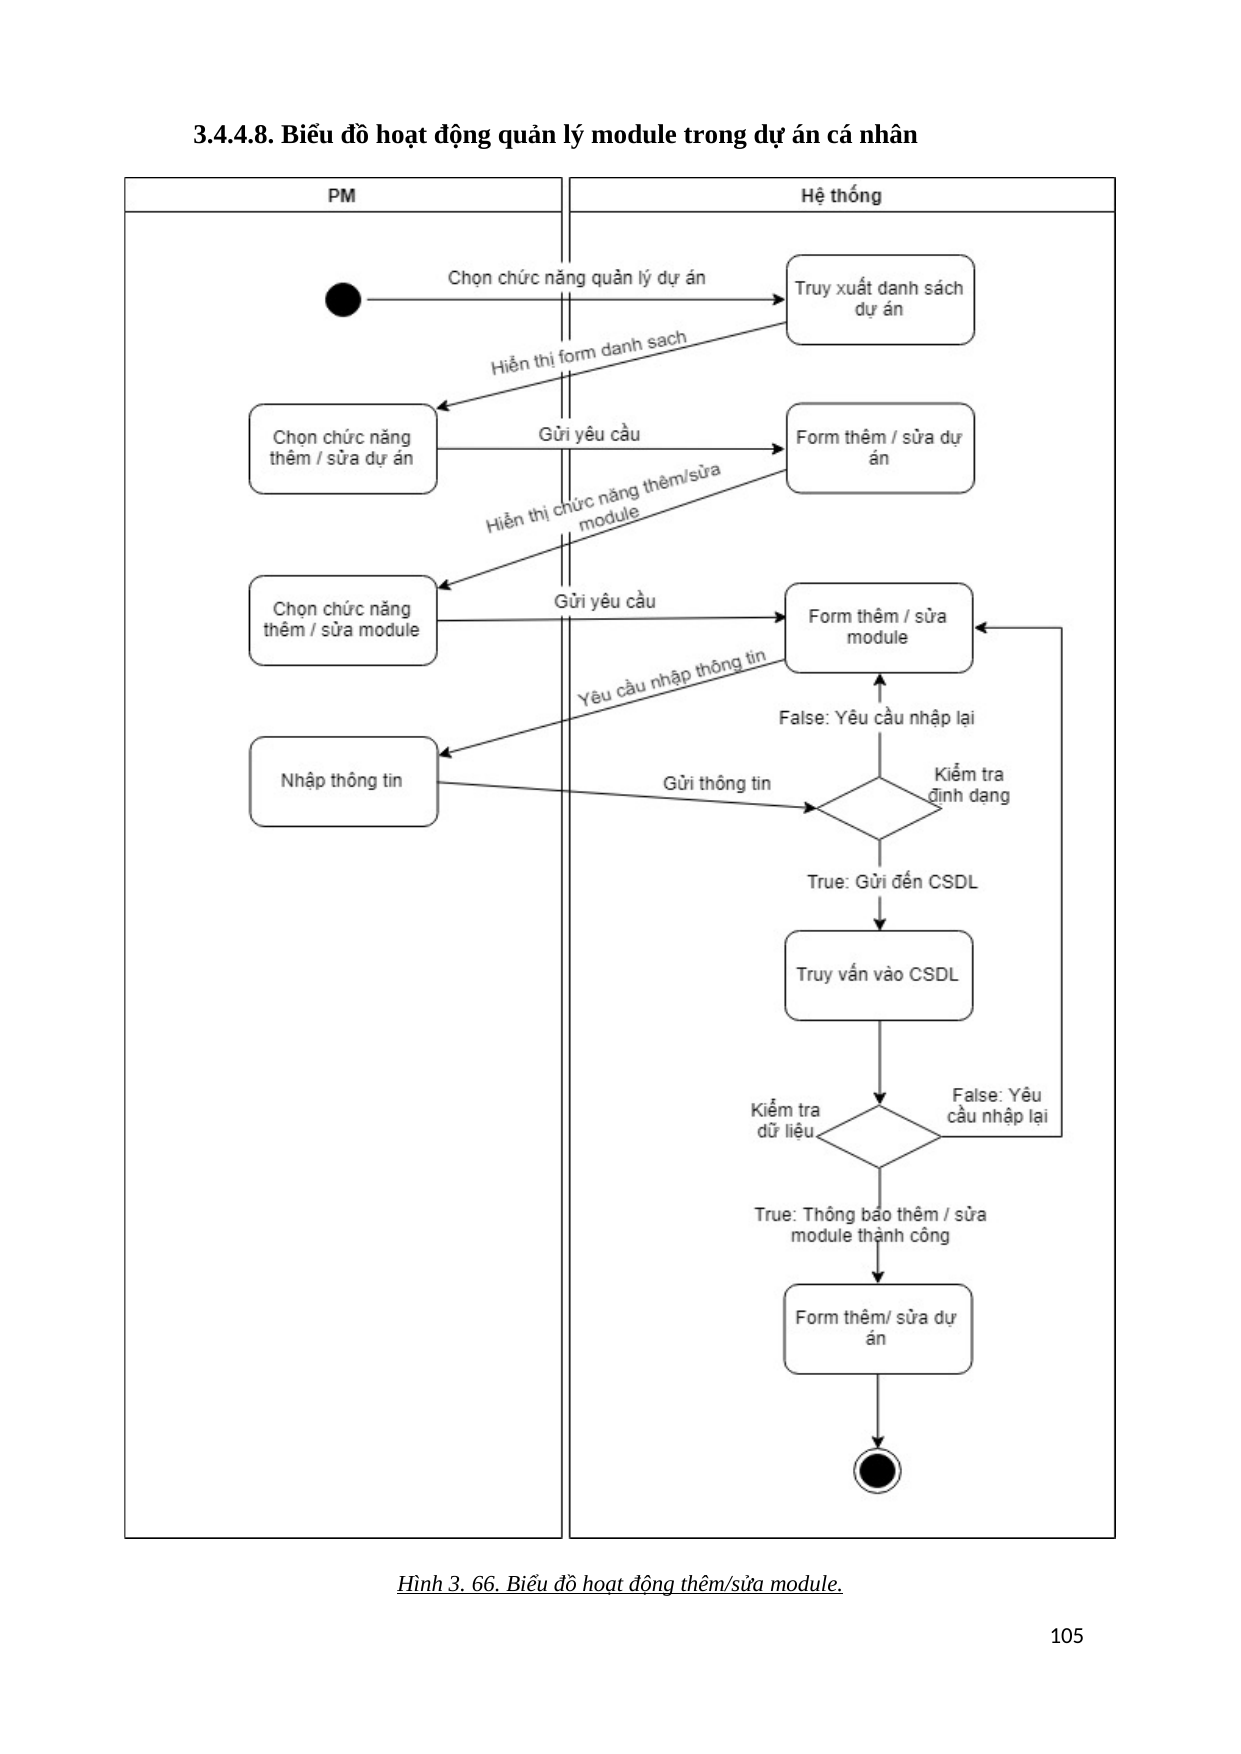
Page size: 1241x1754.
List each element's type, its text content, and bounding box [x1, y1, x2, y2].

picture [124, 177, 1116, 1539]
subtitle 3.4.4.8. Biểu đồ hoạt động quản lý module trong dự án cá nhân [118, 118, 1122, 149]
